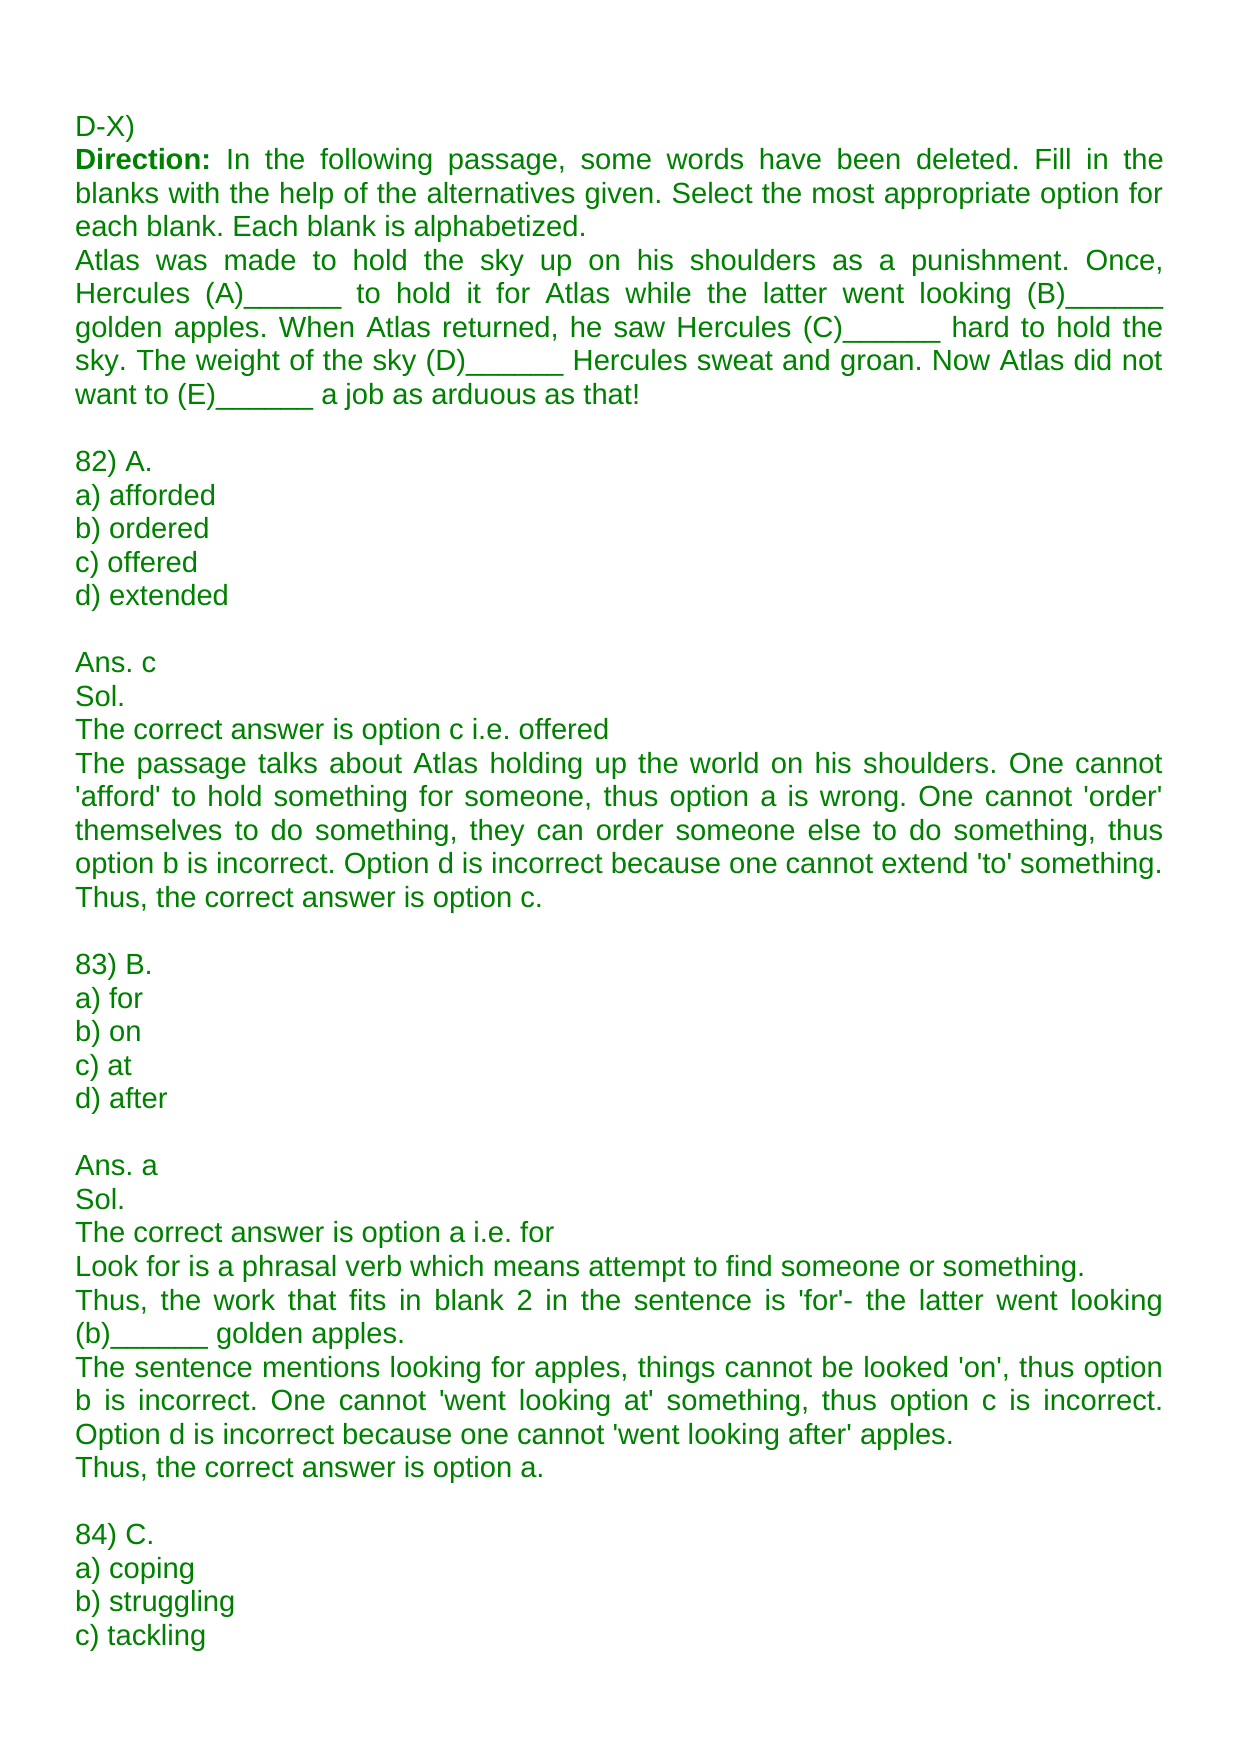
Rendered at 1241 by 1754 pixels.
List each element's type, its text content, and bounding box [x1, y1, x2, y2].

list The passage talks about Atlas holding up the world on his shoulders. One cannot 'afford' to hold something for someone, thus option a is wrong. One cannot 'order' themselves to do something, they can order someone else to do something, thus option b is incorrect. Option d is incorrect because one cannot extend 'to' something. [75, 746, 1165, 880]
list d) extended [75, 578, 1165, 612]
list b) on [75, 1014, 1165, 1048]
list d) after [75, 1081, 1165, 1115]
list Sol. [75, 1182, 1165, 1215]
list D-X) [75, 108, 1165, 142]
list The sentence mentions looking for apples, things cannot be looked 'on', thus option b is incorrect. One cannot 'went looking at' something, thus option c is incorrect. Option d is incorrect because one cannot 'went looking after' apples. [75, 1349, 1165, 1450]
list b) struggling [75, 1584, 1165, 1618]
list The correct answer is option a i.e. for [75, 1215, 1165, 1249]
list Thus, the correct answer is option a. [75, 1450, 1165, 1484]
list Thus, the correct answer is option c. [75, 880, 1165, 913]
list b) ordered [75, 511, 1165, 544]
list Thus, the work that fits in blank 2 in the sentence is 'for'- the latter went looking (b)______ golden apples. [75, 1282, 1165, 1349]
list c) tackling [75, 1618, 1165, 1651]
list Look for is a phrasal verb which means attempt to find someone or something. [75, 1249, 1165, 1282]
list c) offered [75, 544, 1165, 578]
list 82) A. [75, 444, 1165, 477]
list Sol. [75, 679, 1165, 712]
list Ans. c [75, 645, 1165, 679]
list 84) C. [75, 1517, 1165, 1551]
text Atlas was made to hold the sky up on his shoulders as a punishment. Once, Hercules (A)______ to hold it for Atlas while the latter went looking (B)______ golden apples. When Atlas returned, he saw Hercules (C)______ hard to hold the sky. The weight of the sky (D)______ Hercules sweat and groan. Now Atlas did not want to (E)______ a job as arduous as that! [75, 243, 1165, 410]
list c) at [75, 1048, 1165, 1081]
list a) coping [75, 1551, 1165, 1584]
list Ans. a [75, 1148, 1165, 1182]
list 83) B. [75, 947, 1165, 981]
list The correct answer is option c i.e. offered [75, 712, 1165, 746]
list a) afforded [75, 477, 1165, 511]
text Direction: In the following passage, some words have been deleted. Fill in the blanks with the help of the alternatives given. Select the most appropriate option for each blank. Each blank is alphabetized. [75, 142, 1165, 243]
list a) for [75, 981, 1165, 1014]
